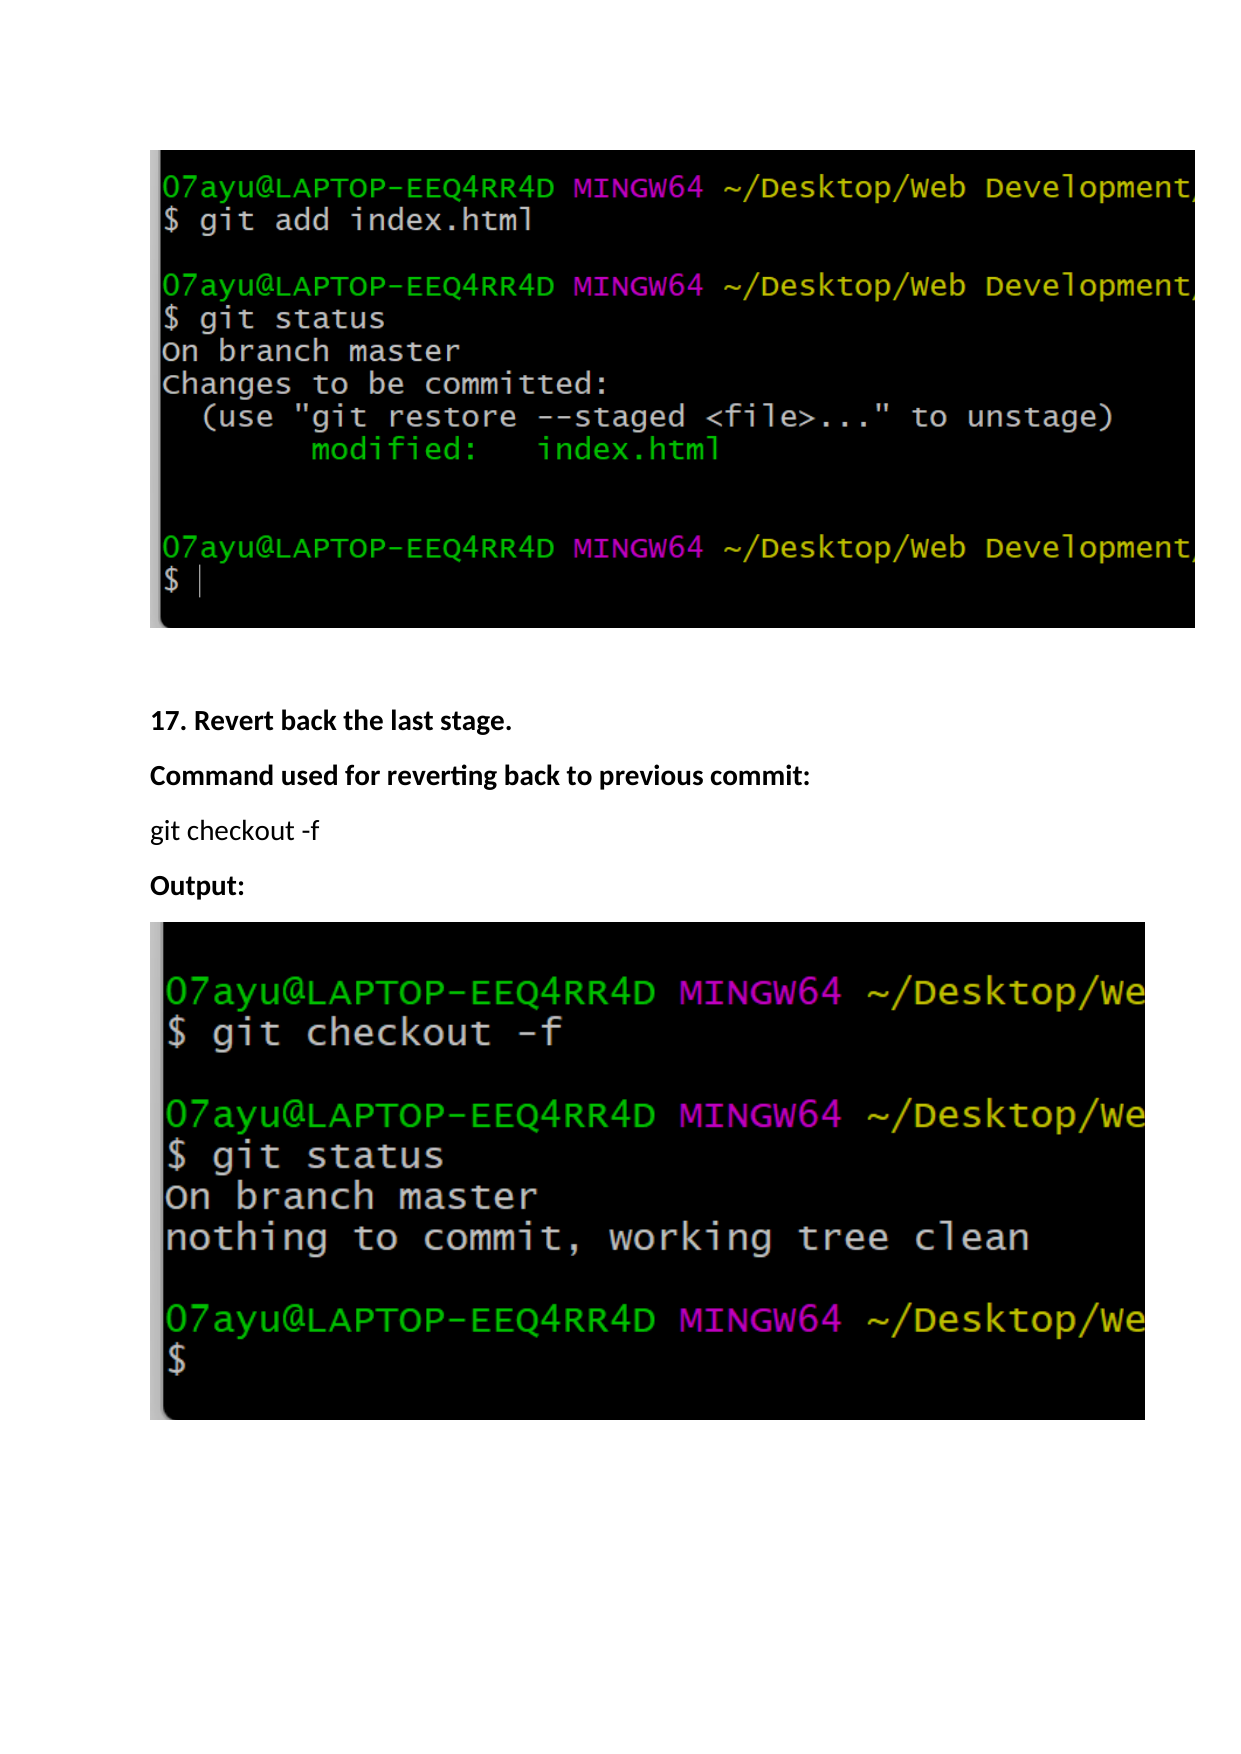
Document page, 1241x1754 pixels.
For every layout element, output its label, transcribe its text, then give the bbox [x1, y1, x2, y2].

picture [150, 150, 1195, 628]
picture [150, 922, 1145, 1420]
text 17. Revert back the last stage. [150, 702, 1090, 737]
text git checkout -f [150, 812, 1090, 847]
text Command used for reverting back to previous commit: [150, 757, 1090, 792]
text Output: [150, 867, 1090, 902]
